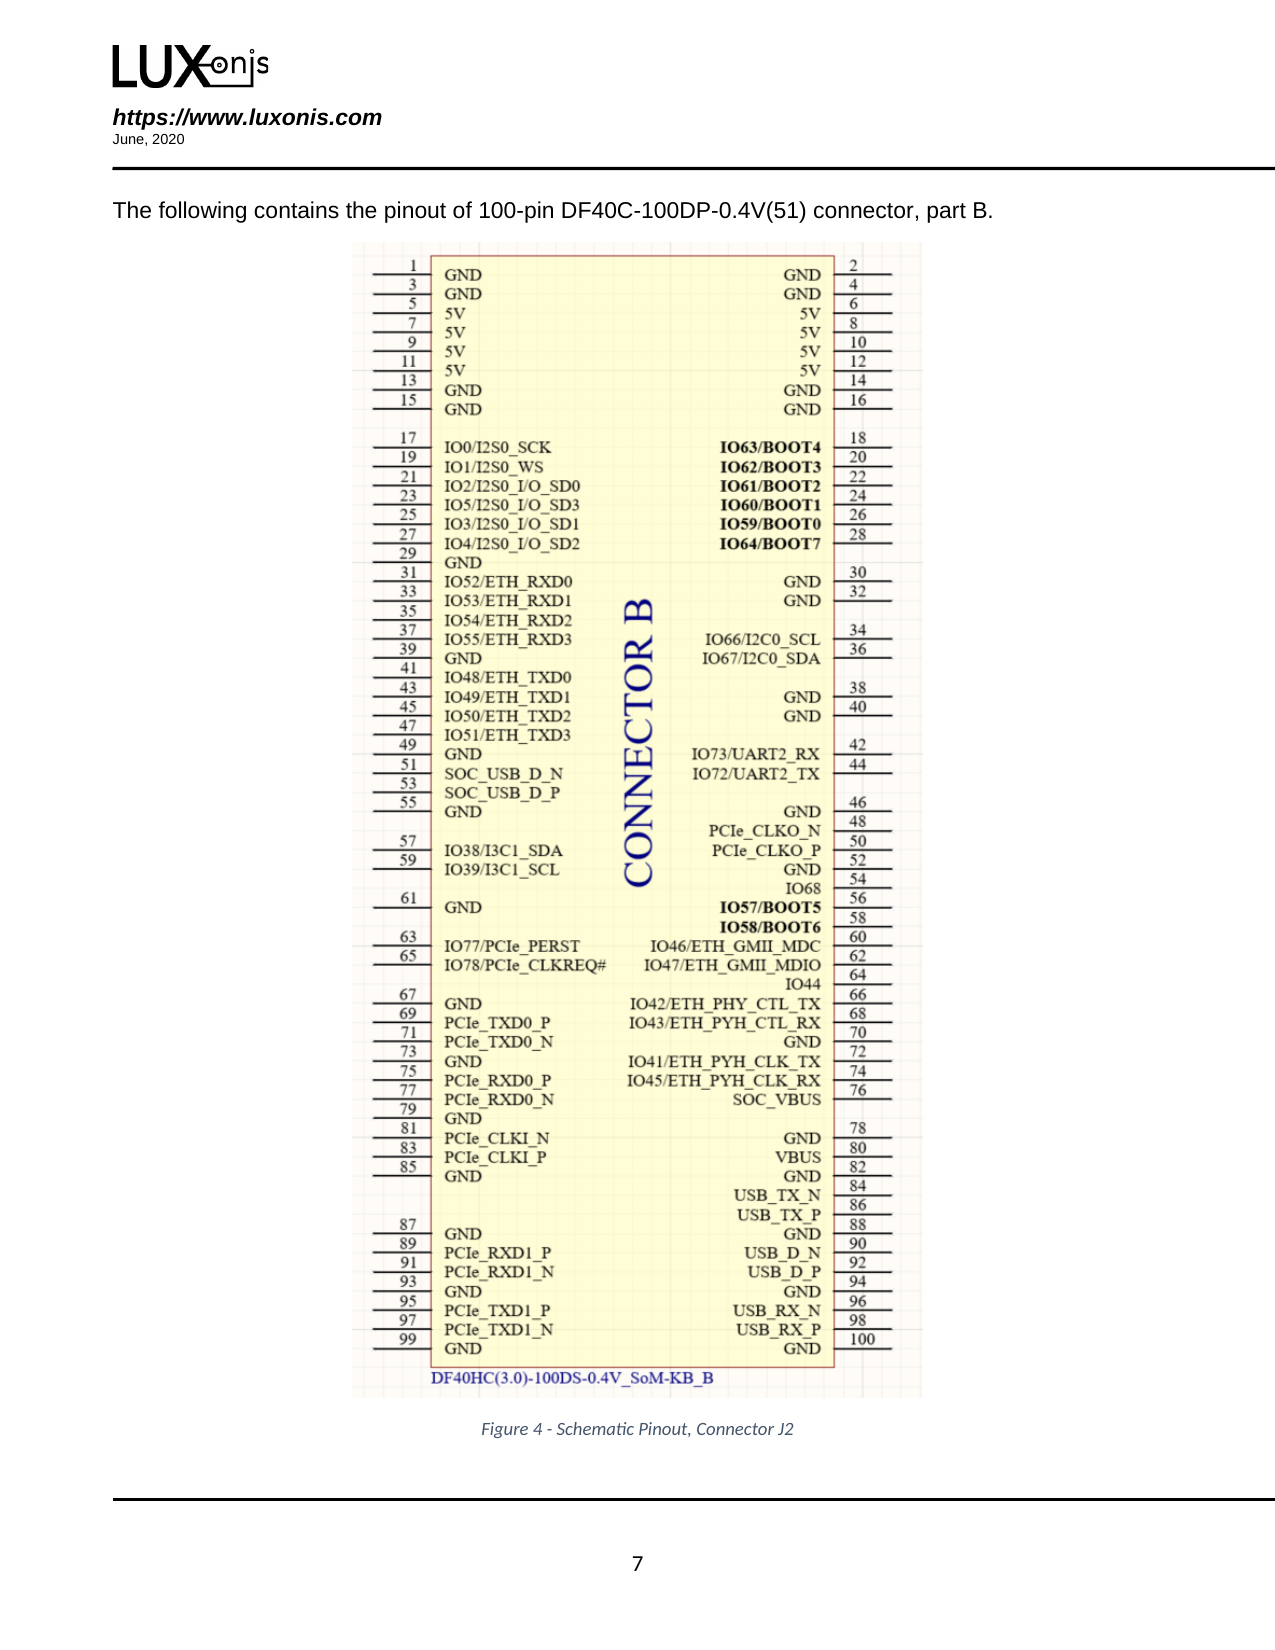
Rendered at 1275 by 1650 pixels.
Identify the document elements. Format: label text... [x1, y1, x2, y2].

picture [112, 45, 269, 88]
text The following contains the pinout of 100-pin DF40C-100DP-0.4V(51) connector, part B. [112, 197, 1162, 224]
picture [352, 242, 923, 1398]
text Figure 4 - Schematic Pinout, Connector J2 [112, 1417, 1162, 1440]
